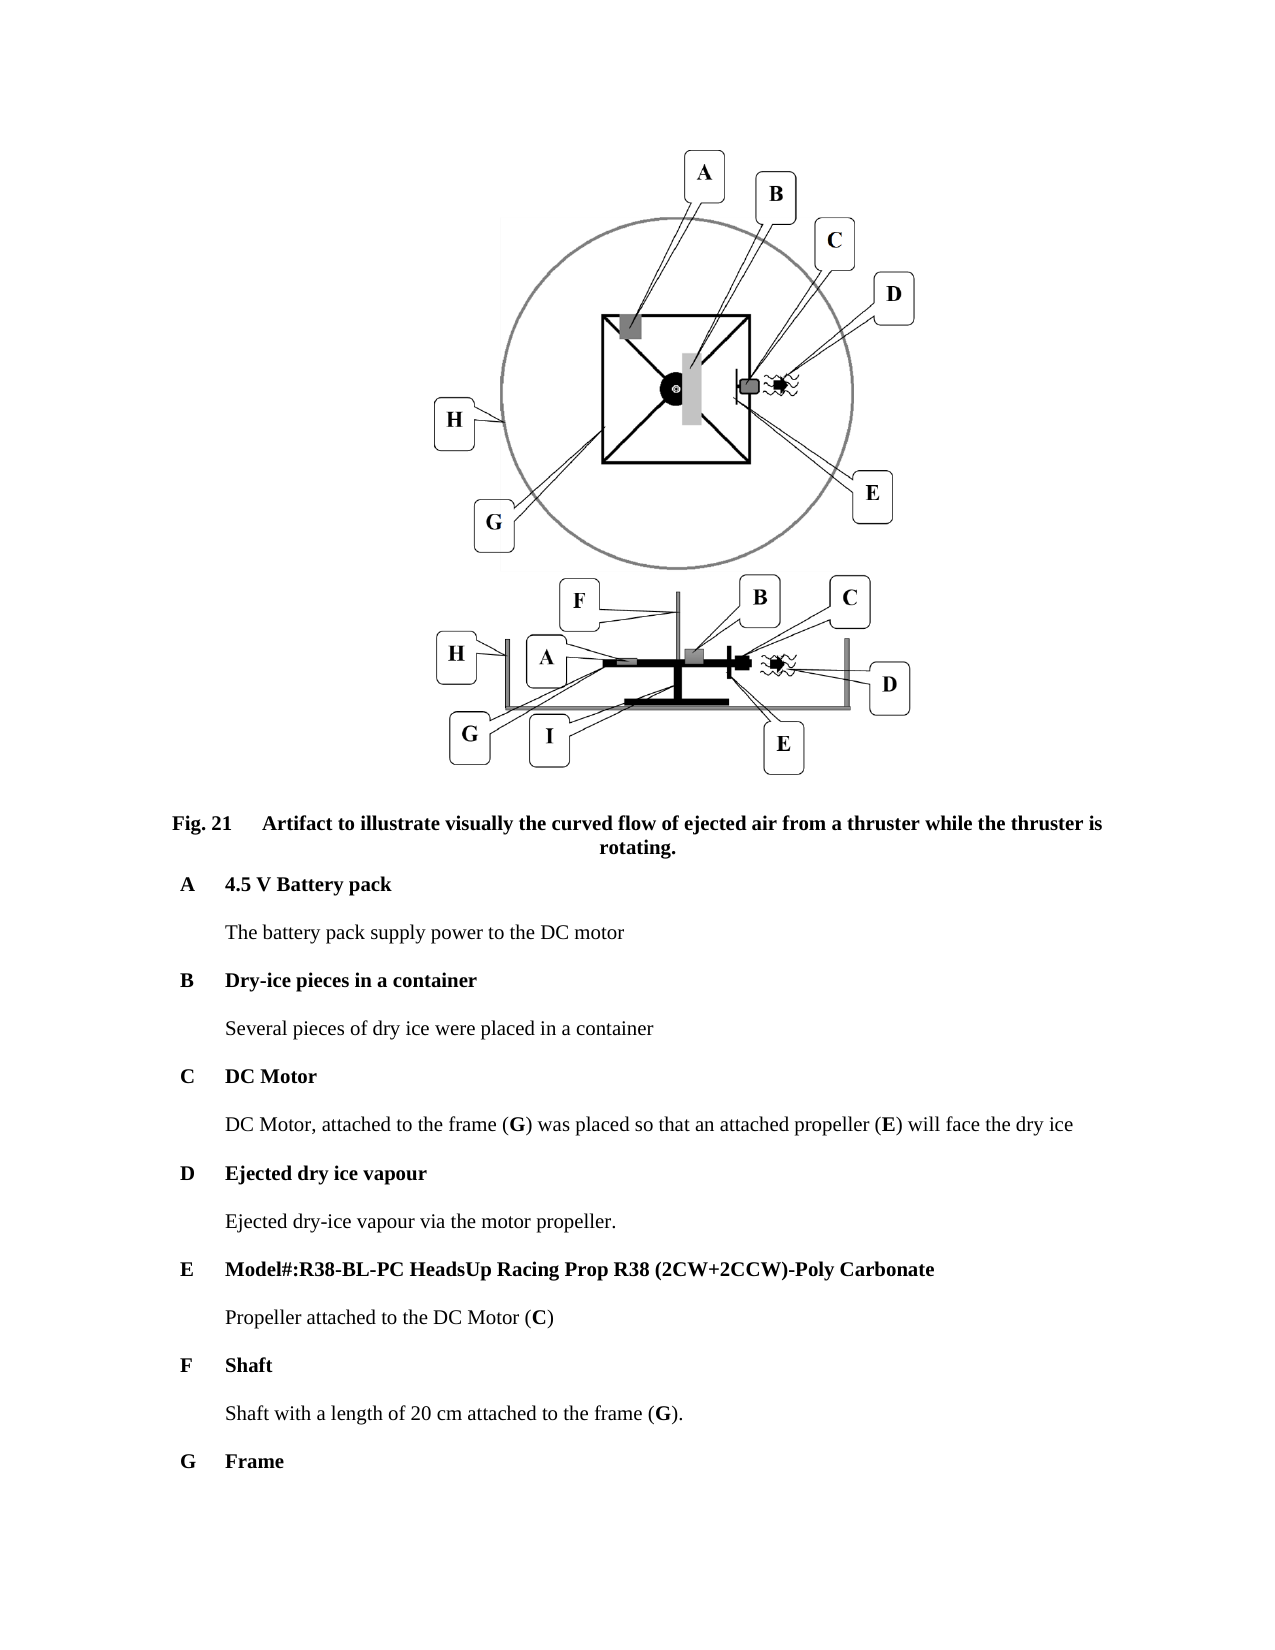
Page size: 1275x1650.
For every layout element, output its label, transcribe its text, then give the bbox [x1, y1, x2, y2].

picture [434, 150, 916, 775]
text DC Motor, attached to the frame (G) was placed so that an attached propeller (E) will face the dry ice [225, 1112, 1125, 1136]
text Several pieces of dry ice were placed in a container [225, 1016, 1125, 1040]
text The battery pack supply power to the DC motor [225, 920, 1125, 944]
text Shaft with a length of 20 cm attached to the frame (G). [225, 1401, 1125, 1425]
list DC Motor [180, 1064, 1125, 1088]
text Fig. 21 Artifact to illustrate visually the curved flow of ejected air from a thruster while the thruster is rotating. [150, 811, 1125, 859]
list Ejected dry ice vapour [180, 1160, 1125, 1184]
text Propeller attached to the DC Motor (C) [225, 1305, 1125, 1329]
list Shaft [180, 1353, 1125, 1377]
list Dry-ice pieces in a container [180, 968, 1125, 992]
list Model#:R38-BL-PC HeadsUp Racing Prop R38 (2CW+2CCW)-Poly Carbonate [180, 1257, 1125, 1281]
list Frame [180, 1449, 1125, 1473]
text Ejected dry-ice vapour via the motor propeller. [225, 1208, 1125, 1233]
list 4.5 V Battery pack [180, 872, 1125, 896]
